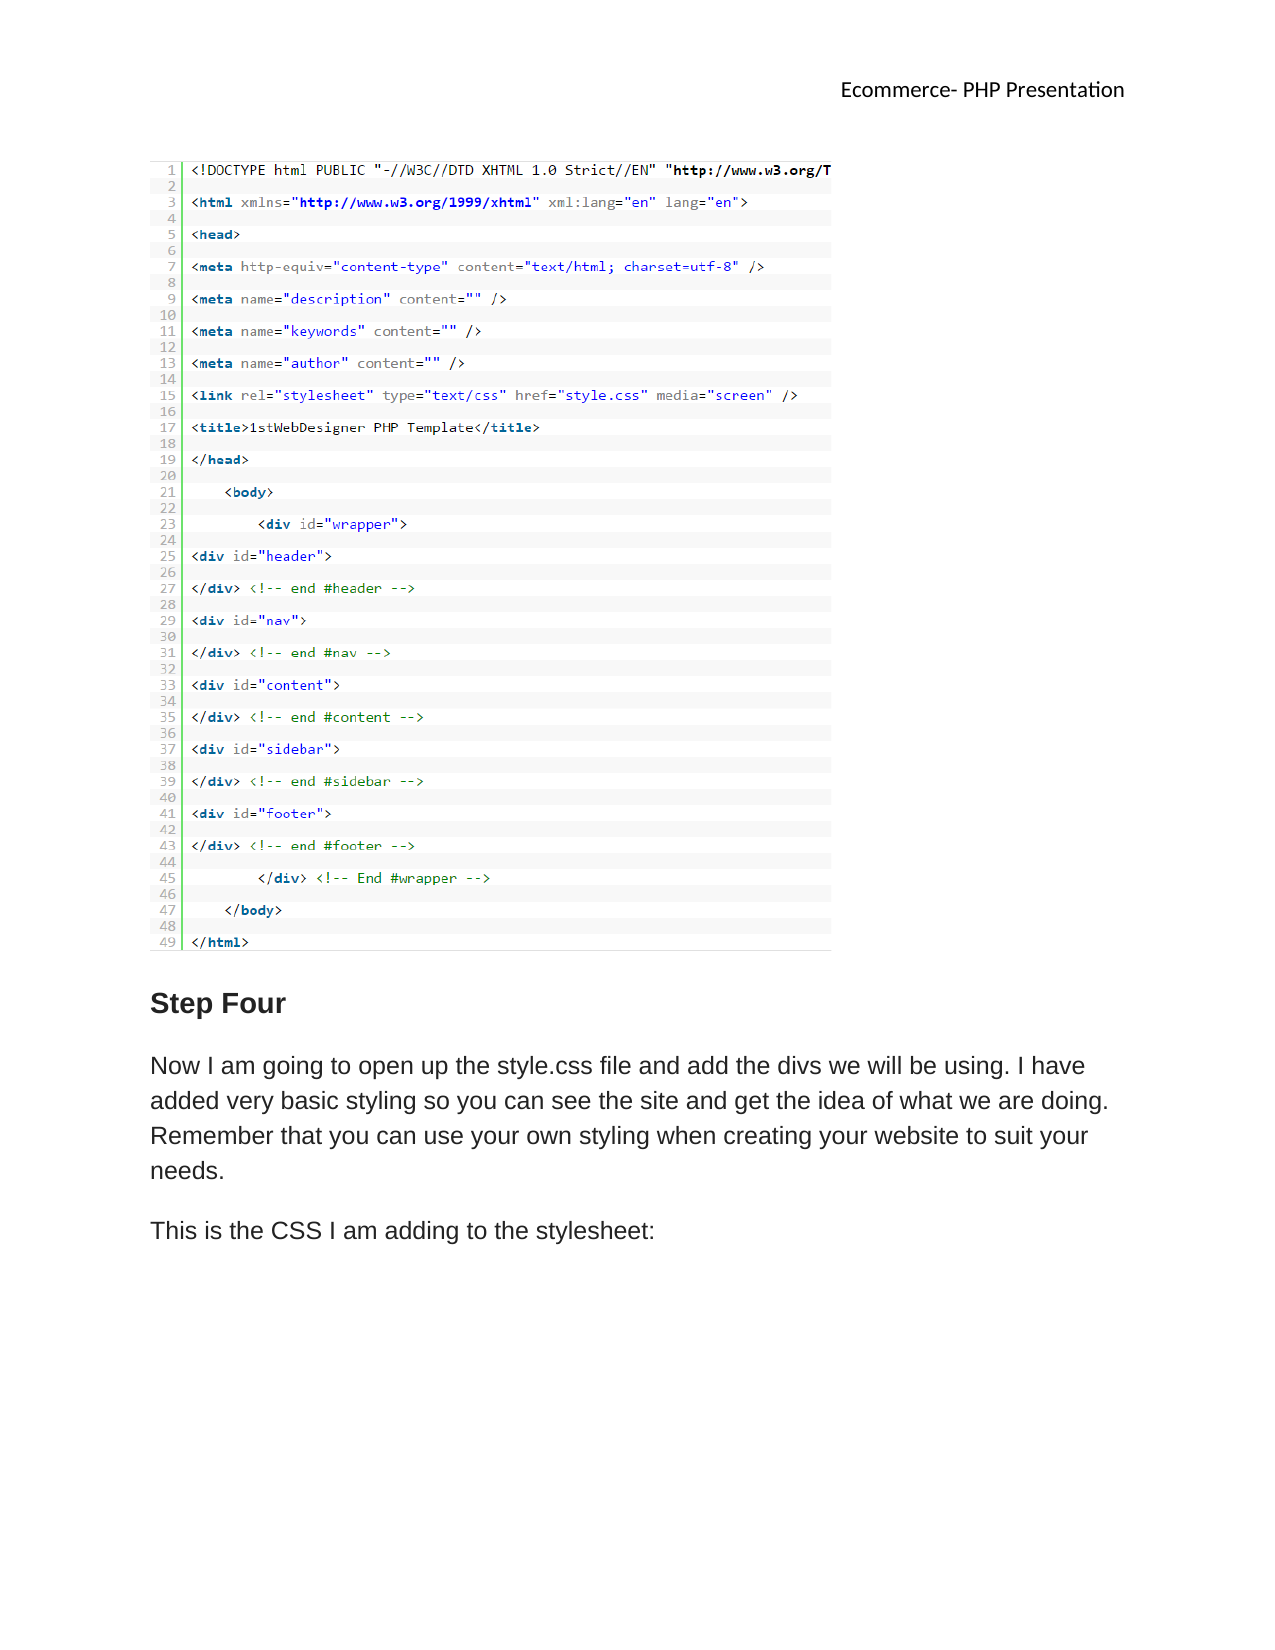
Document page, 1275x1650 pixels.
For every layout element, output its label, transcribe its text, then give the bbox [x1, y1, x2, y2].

picture [150, 150, 832, 962]
text Now I am going to open up the style.css file and add the divs we will be using. I have added very basic styling so you can see the site and get the idea of what we are doing. Remember that you can use your own styling when creating your website to suit your needs. [150, 1045, 1125, 1185]
subtitle Step Four [150, 986, 1125, 1020]
text This is the CSS I am adding to the stylesheet: [150, 1210, 1125, 1245]
